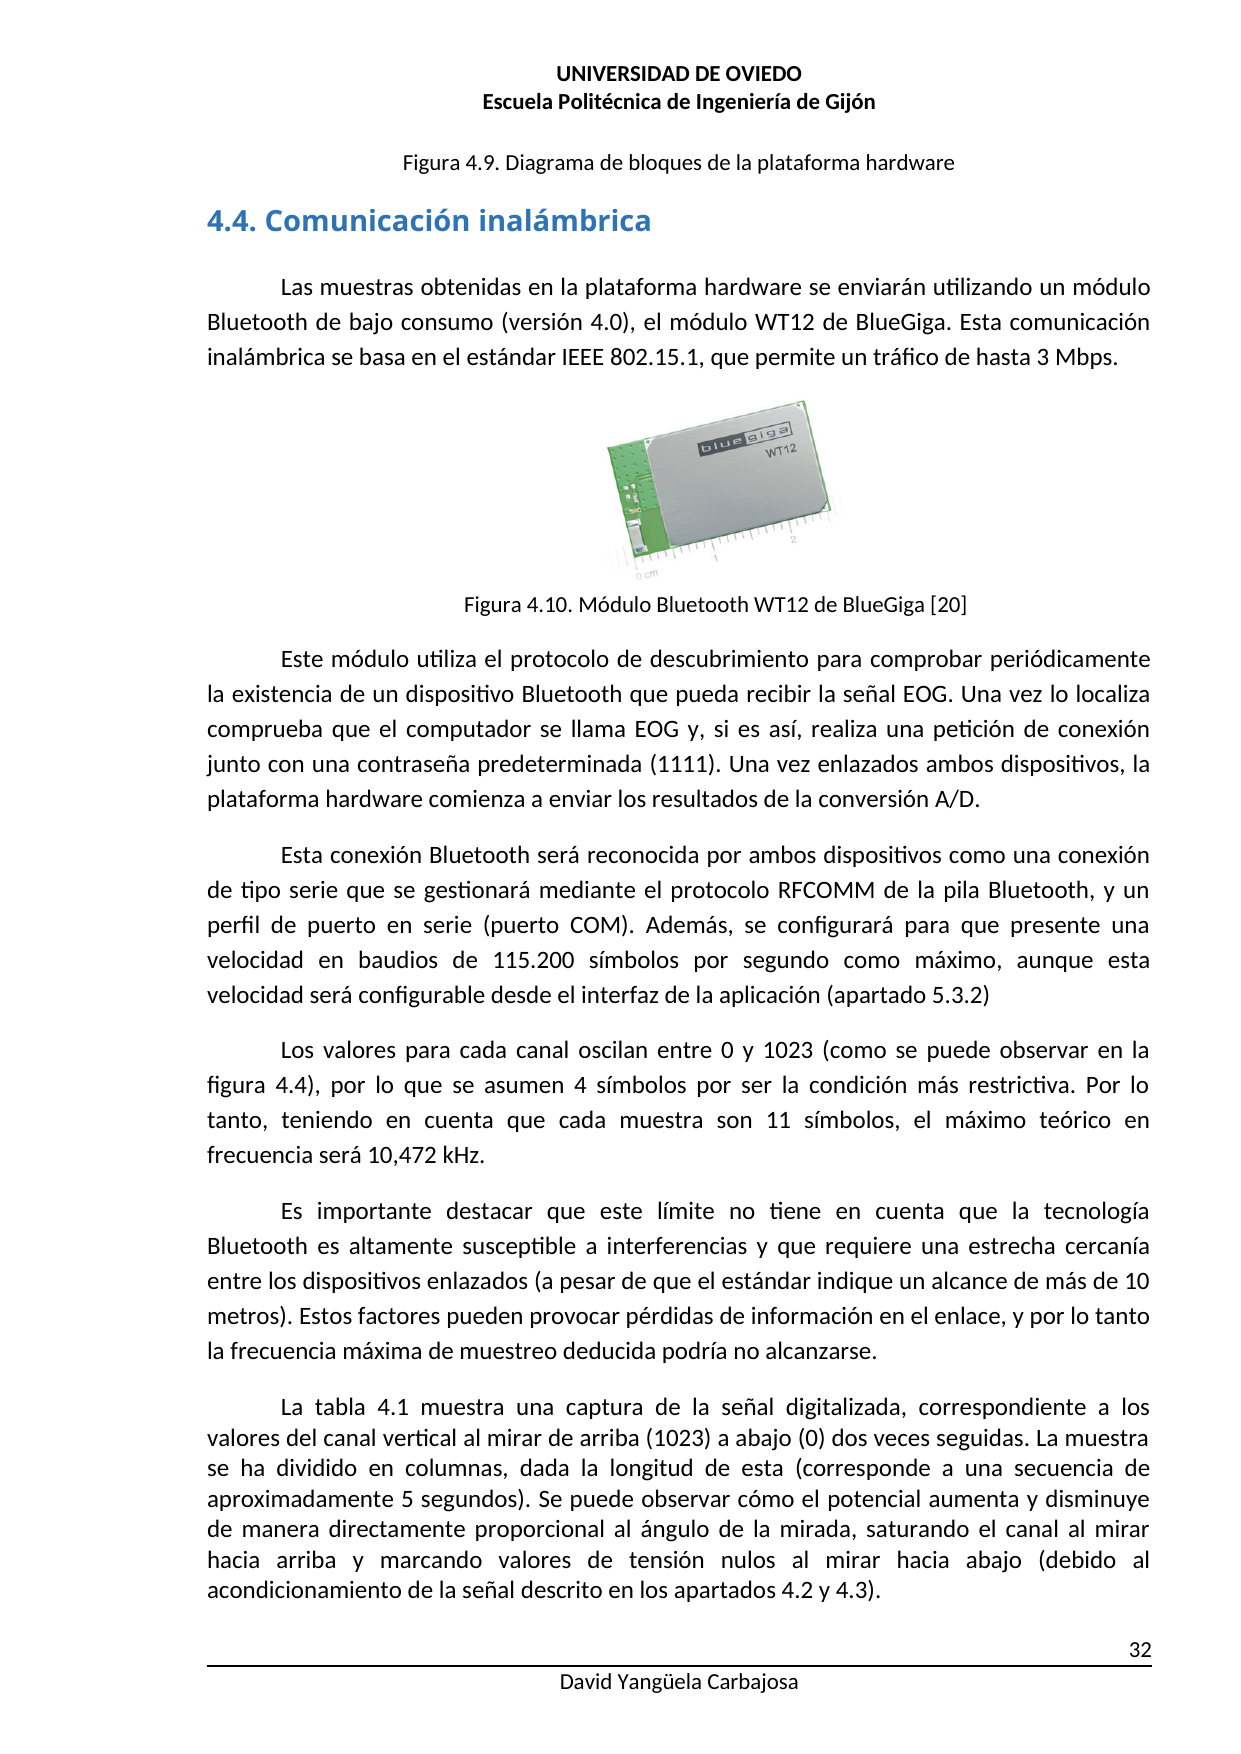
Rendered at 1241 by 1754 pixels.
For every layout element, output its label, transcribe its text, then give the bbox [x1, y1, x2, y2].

picture [588, 397, 844, 586]
subtitle 4.4. Comunicación inalámbrica [207, 201, 1152, 240]
text Esta conexión Bluetooth será reconocida por ambos dispositivos como una conexión de tipo serie que se gestionará mediante el protocolo RFCOMM de la pila Bluetooth, y un perfil de puerto en serie (puerto COM). Además, se configurará para que presente una velocidad en baudios de 115.200 símbolos por segundo como máximo, aunque esta velocidad será configurable desde el interfaz de la aplicación (apartado 5.3.2) [207, 839, 1152, 1009]
text Es importante destacar que este límite no tiene en cuenta que la tecnología Bluetooth es altamente susceptible a interferencias y que requiere una estrecha cercanía entre los dispositivos enlazados (a pesar de que el estándar indique un alcance de más de 10 metros). Estos factores pueden provocar pérdidas de información en el enlace, y por lo tanto la frecuencia máxima de muestreo deducida podría no alcanzarse. [207, 1196, 1152, 1366]
text Figura 4.9. Diagrama de bloques de la plataforma hardware [207, 148, 1152, 176]
text Figura 4.10. Módulo Bluetooth WT12 de BlueGiga [20] [207, 590, 1152, 618]
text Los valores para cada canal oscilan entre 0 y 1023 (como se puede observar en la figura 4.4), por lo que se asumen 4 símbolos por ser la condición más restrictiva. Por lo tanto, teniendo en cuenta que cada muestra son 11 símbolos, el máximo teórico en frecuencia será 10,472 kHz. [207, 1035, 1152, 1170]
text La tabla 4.1 muestra una captura de la señal digitalizada, correspondiente a los valores del canal vertical al mirar de arriba (1023) a abajo (0) dos veces seguidas. La muestra se ha dividido en columnas, dada la longitud de esta (corresponde a una secuencia de aproximadamente 5 segundos). Se puede observar cómo el potencial aumenta y disminuye de manera directamente proporcional al ángulo de la mirada, saturando el canal al mirar hacia arriba y marcando valores de tensión nulos al mirar hacia abajo (debido al acondicionamiento de la señal descrito en los apartados 4.2 y 4.3). [207, 1391, 1152, 1605]
text Este módulo utiliza el protocolo de descubrimiento para comprobar periódicamente la existencia de un dispositivo Bluetooth que pueda recibir la señal EOG. Una vez lo localiza comprueba que el computador se llama EOG y, si es así, realiza una petición de conexión junto con una contraseña predeterminada (1111). Una vez enlazados ambos dispositivos, la plataforma hardware comienza a enviar los resultados de la conversión A/D. [207, 643, 1152, 813]
text Las muestras obtenidas en la plataforma hardware se enviarán utilizando un módulo Bluetooth de bajo consumo (versión 4.0), el módulo WT12 de BlueGiga. Esta comunicación inalámbrica se basa en el estándar IEEE 802.15.1, que permite un tráfico de hasta 3 Mbps. [207, 271, 1152, 372]
